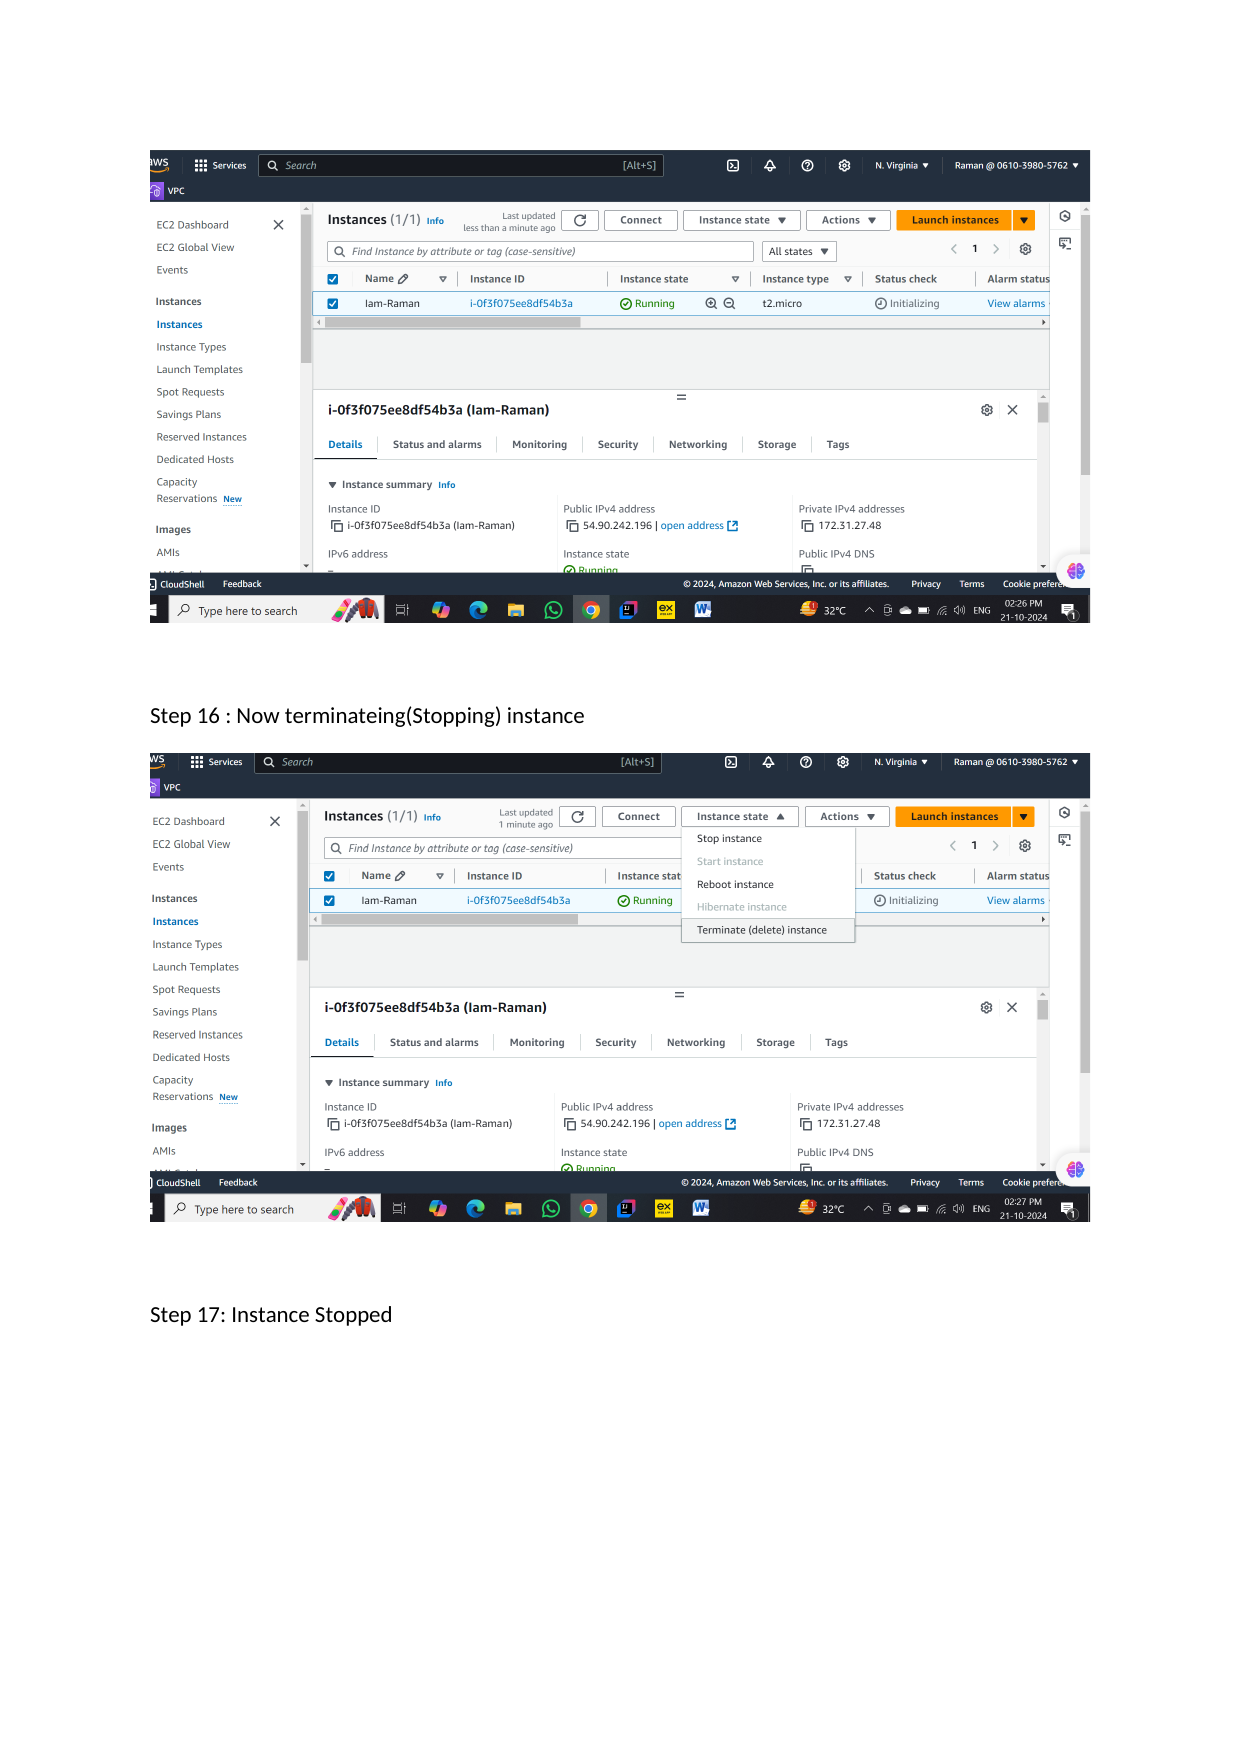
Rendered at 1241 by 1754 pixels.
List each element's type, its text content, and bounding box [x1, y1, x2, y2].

picture [150, 150, 1091, 623]
picture [150, 753, 1091, 1222]
text Step 16 : Now terminateing(Stopping) instance [150, 701, 1090, 729]
text Step 17: Instance Stopped [150, 1300, 1090, 1328]
